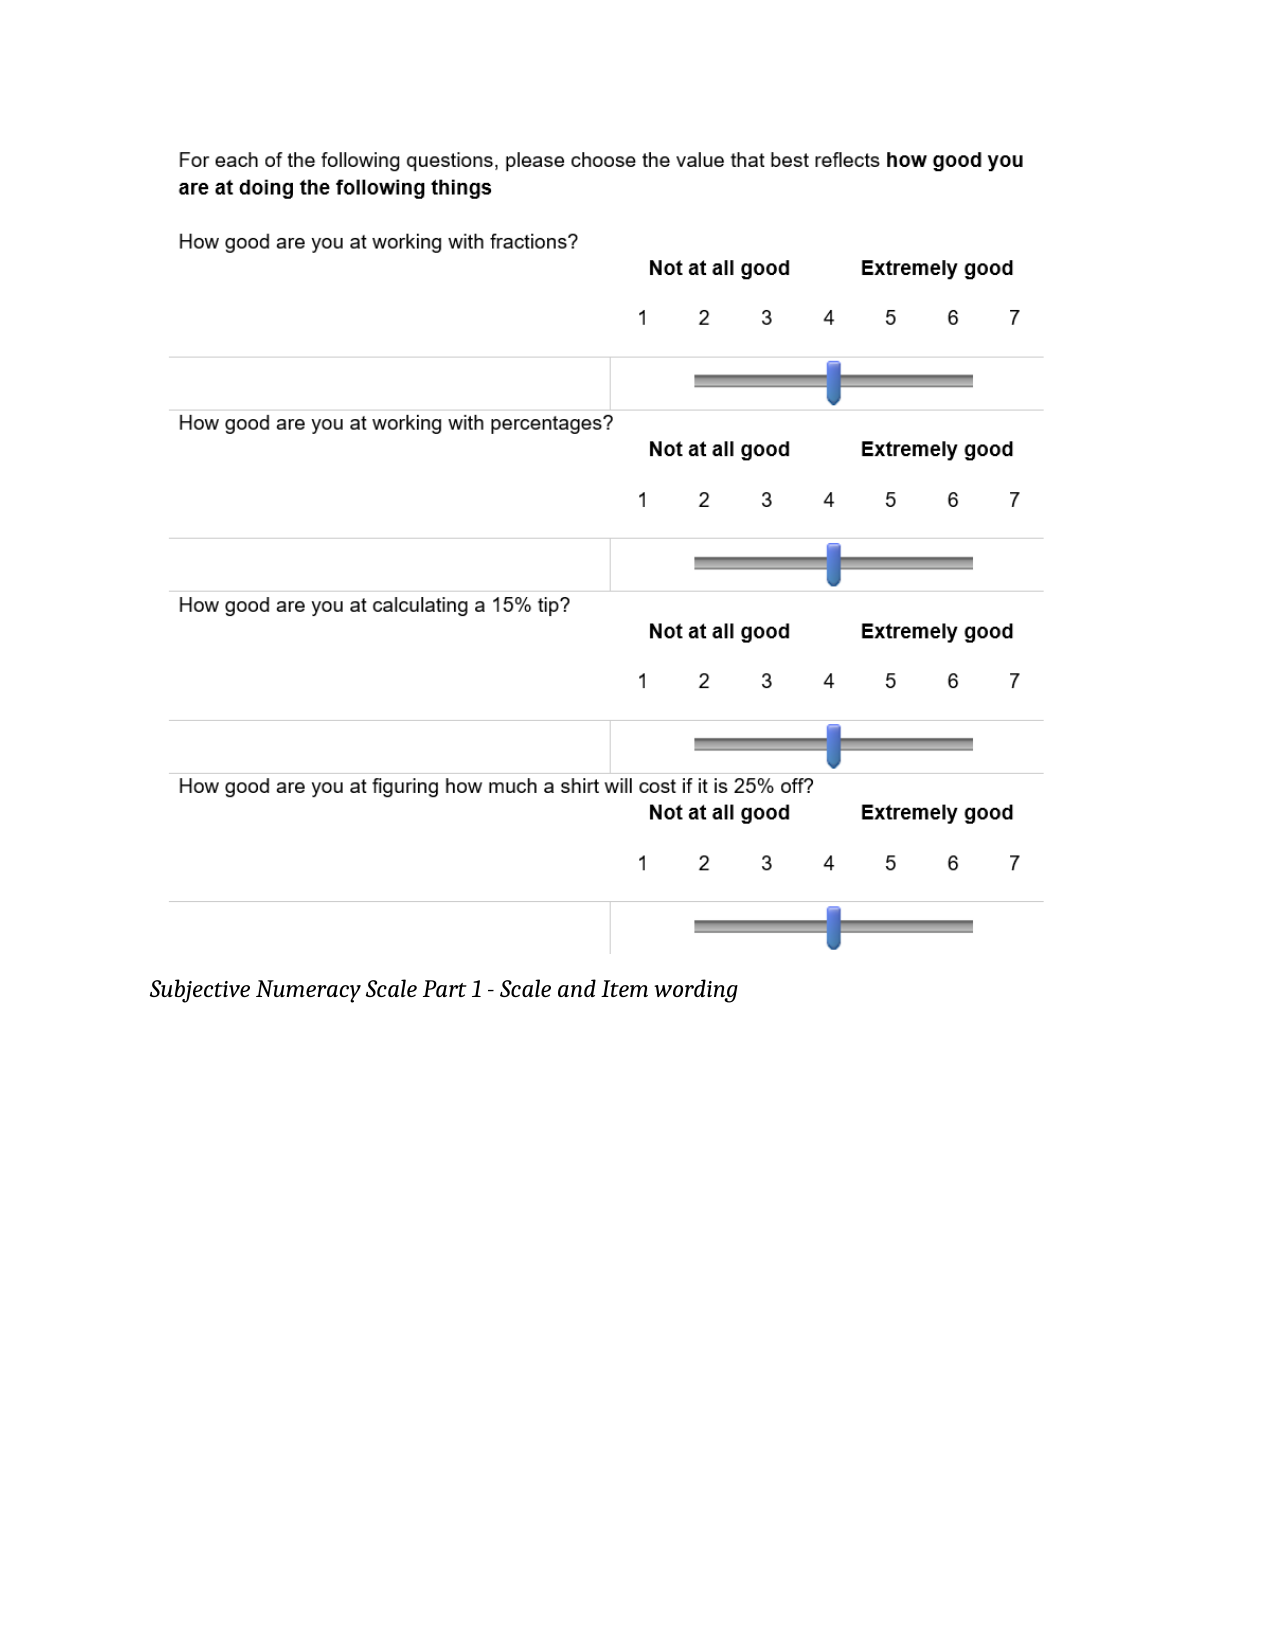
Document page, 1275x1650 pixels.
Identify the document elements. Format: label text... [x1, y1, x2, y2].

text Subjective Numeracy Scale Part 1 - Scale and Item wording [150, 975, 1125, 1004]
picture [168, 150, 1044, 954]
